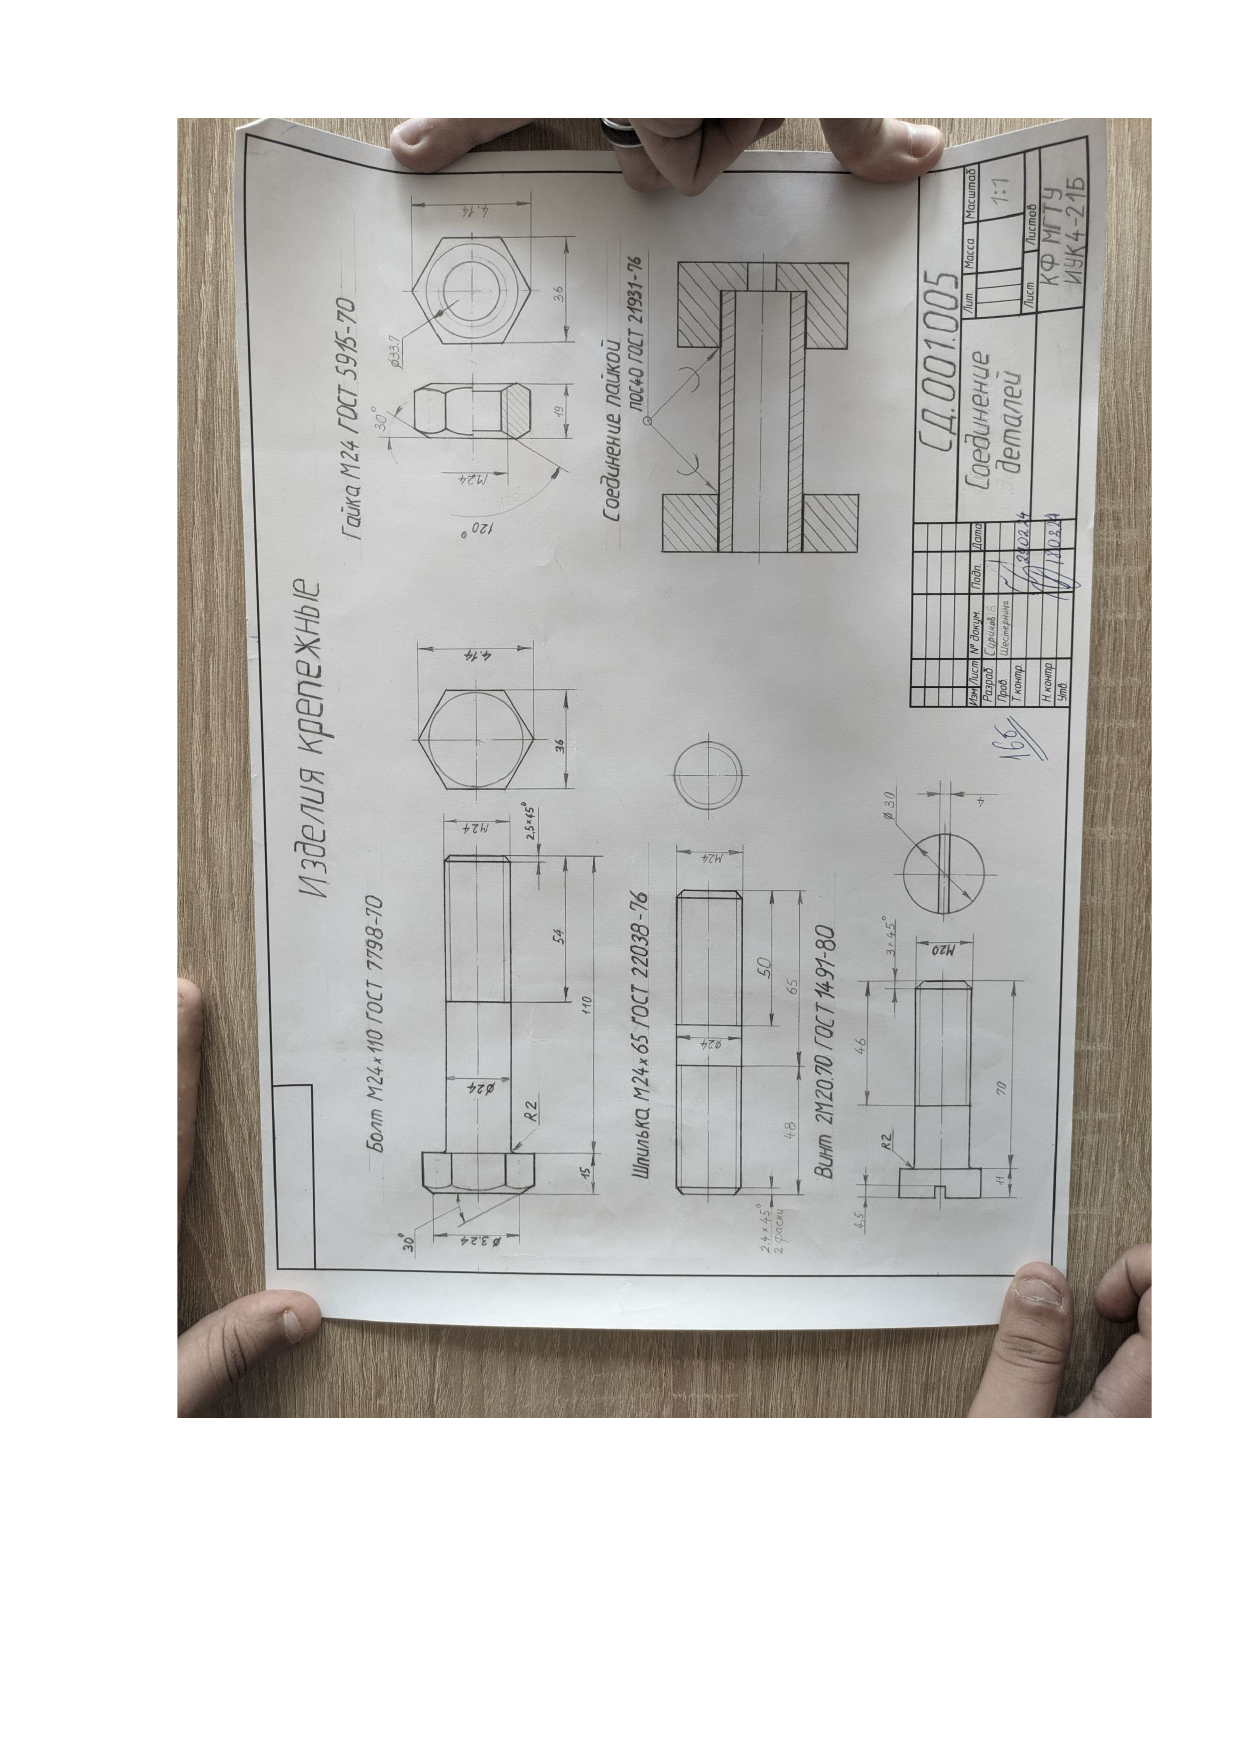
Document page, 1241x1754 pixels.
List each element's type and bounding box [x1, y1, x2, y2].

picture [177, 118, 1152, 1418]
